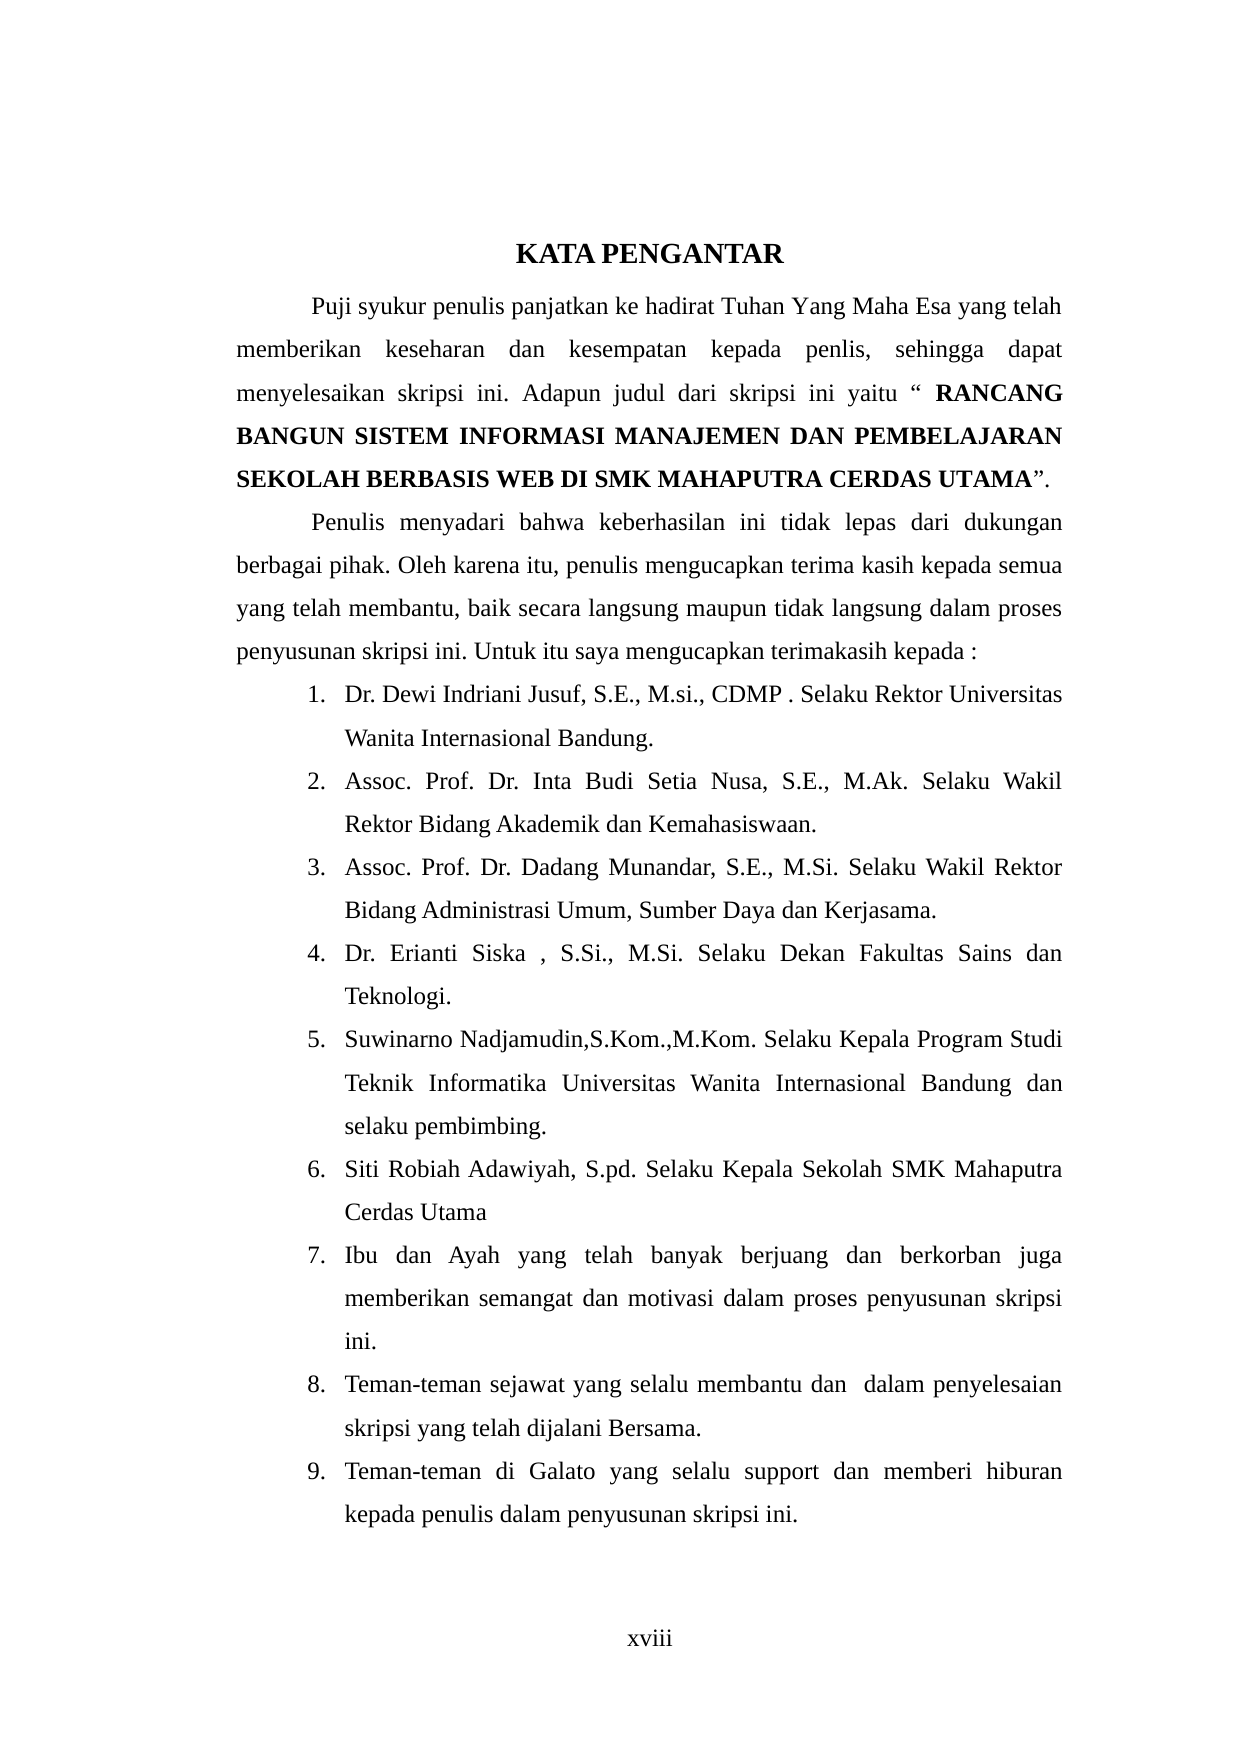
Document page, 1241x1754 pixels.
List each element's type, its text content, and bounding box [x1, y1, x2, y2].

text Puji syukur penulis panjatkan ke hadirat Tuhan Yang Maha Esa yang telah memberikan keseharan dan kesempatan kepada penlis, sehingga dapat menyelesaikan skripsi ini. Adapun judul dari skripsi ini yaitu “ RANCANG BANGUN SISTEM INFORMASI MANAJEMEN DAN PEMBELAJARAN SEKOLAH BERBASIS WEB DI SMK MAHAPUTRA CERDAS UTAMA”. [236, 291, 1063, 493]
list Teman-teman sejawat yang selalu membantu dan dalam penyelesaian skripsi yang telah dijalani Bersama. [307, 1369, 1063, 1441]
text Penulis menyadari bahwa keberhasilan ini tidak lepas dari dukungan berbagai pihak. Oleh karena itu, penulis mengucapkan terima kasih kepada semua yang telah membantu, baik secara langsung maupun tidak langsung dalam proses penyusunan skripsi ini. Untuk itu saya mengucapkan terimakasih kepada : [236, 507, 1063, 665]
list Assoc. Prof. Dr. Dadang Munandar, S.E., M.Si. Selaku Wakil Rektor Bidang Administrasi Umum, Sumber Daya dan Kerjasama. [307, 852, 1063, 924]
list Dr. Erianti Siska , S.Si., M.Si. Selaku Dekan Fakultas Sains dan Teknologi. [307, 938, 1063, 1010]
subtitle KATA PENGANTAR [236, 236, 1063, 270]
list Siti Robiah Adawiyah, S.pd. Selaku Kepala Sekolah SMK Mahaputra Cerdas Utama [307, 1154, 1063, 1226]
list Dr. Dewi Indriani Jusuf, S.E., M.si., CDMP . Selaku Rektor Universitas Wanita Internasional Bandung. [307, 679, 1063, 751]
list Suwinarno Nadjamudin,S.Kom.,M.Kom. Selaku Kepala Program Studi Teknik Informatika Universitas Wanita Internasional Bandung dan selaku pembimbing. [307, 1024, 1063, 1139]
list Assoc. Prof. Dr. Inta Budi Setia Nusa, S.E., M.Ak. Selaku Wakil Rektor Bidang Akademik dan Kemahasiswaan. [307, 766, 1063, 838]
list Ibu dan Ayah yang telah banyak berjuang dan berkorban juga memberikan semangat dan motivasi dalam proses penyusunan skripsi ini. [307, 1240, 1063, 1355]
list Teman-teman di Galato yang selalu support dan memberi hiburan kepada penulis dalam penyusunan skripsi ini. [307, 1456, 1063, 1528]
